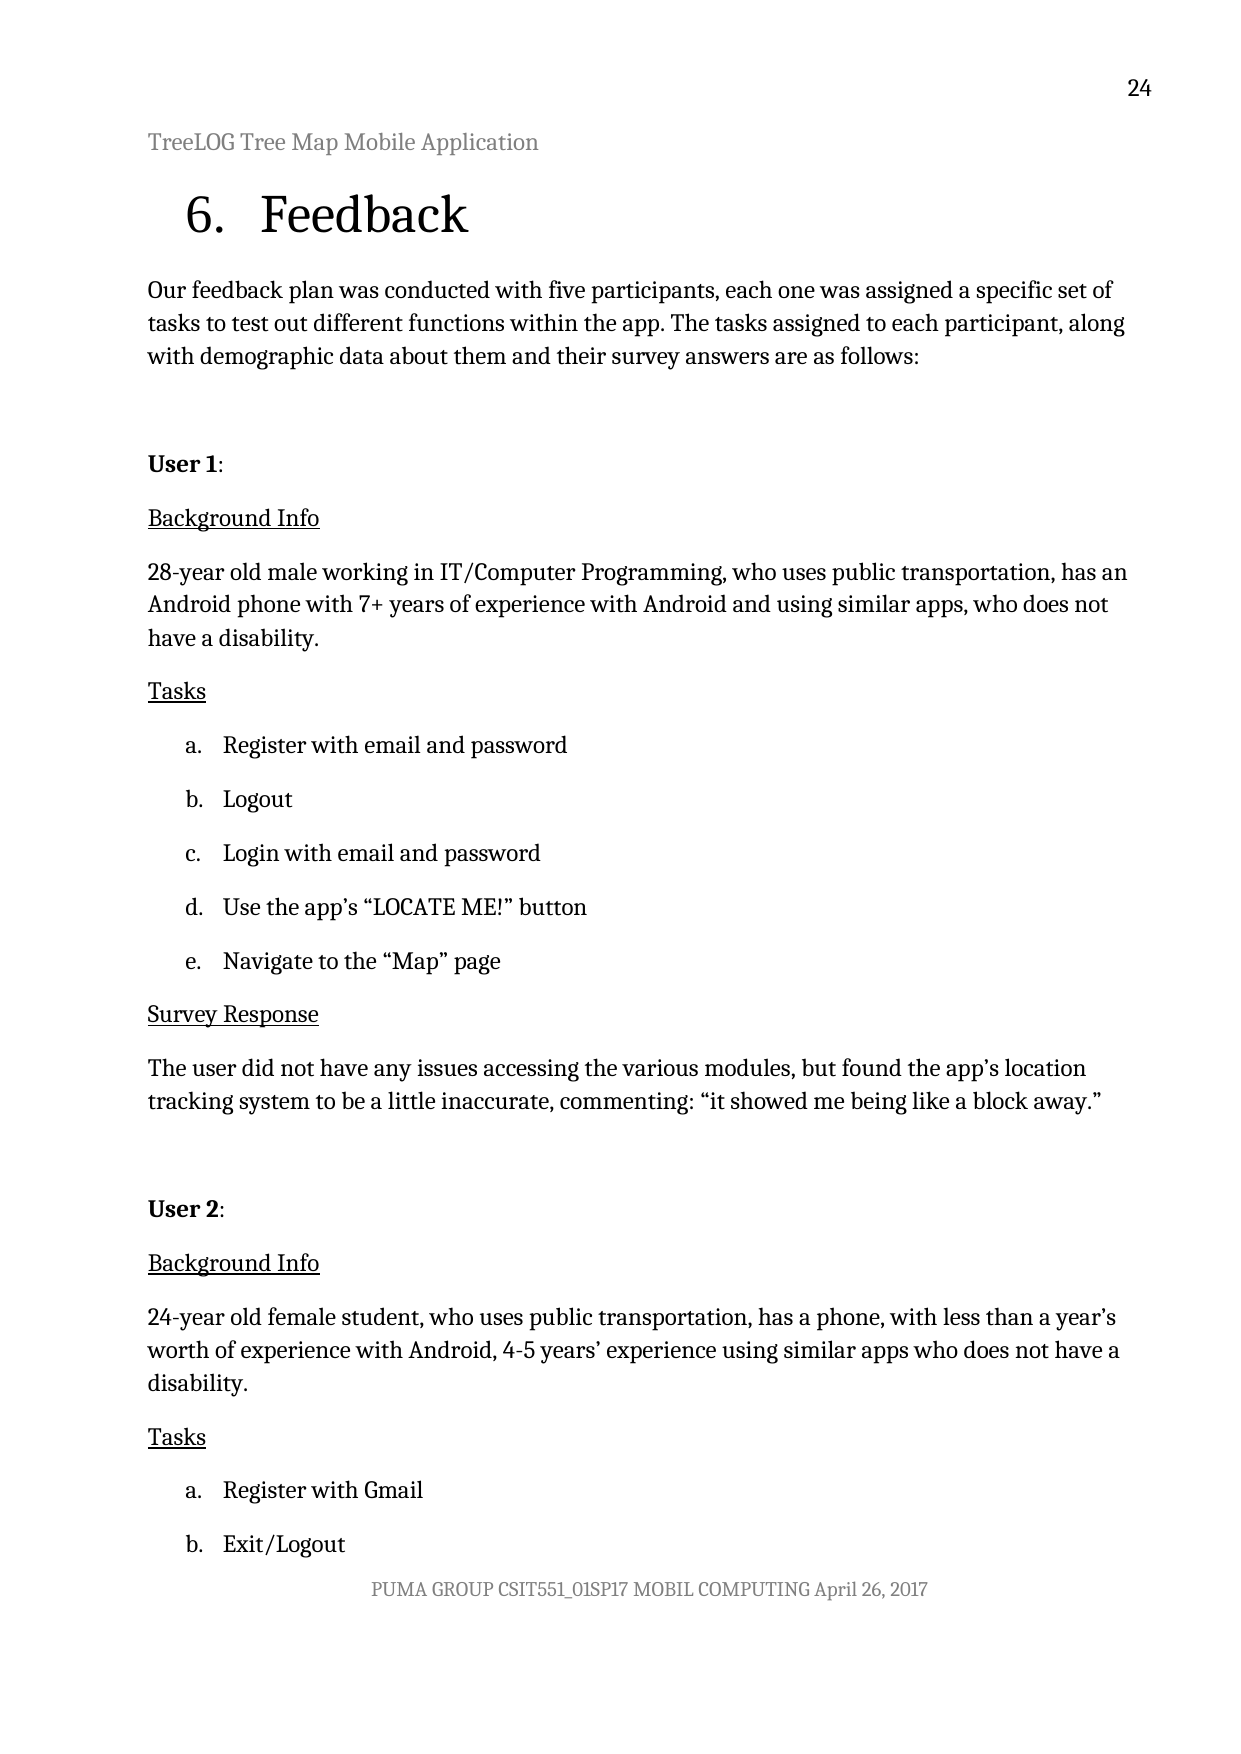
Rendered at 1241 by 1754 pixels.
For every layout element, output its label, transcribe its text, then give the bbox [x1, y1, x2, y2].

text Background Info [148, 1249, 1152, 1278]
text User 1: [148, 450, 1152, 478]
text The user did not have any issues accessing the various modules, but found the app’s location tracking system to be a little inaccurate, commenting: “it showed me being like a block away.” [148, 1054, 1152, 1116]
text 24-year old female student, who uses public transportation, has a phone, with less than a year’s worth of experience with Android, 4-5 years’ experience using similar apps who does not have a disability. [148, 1303, 1152, 1397]
list Use the app’s “LOCATE ME!” button [185, 893, 1152, 921]
list Register with Gmail [185, 1476, 1152, 1505]
list Login with email and password [185, 839, 1152, 868]
list Register with email and password [185, 731, 1152, 760]
list Navigate to the “Map” page [185, 947, 1152, 975]
text Feedback [185, 181, 1152, 246]
text Our feedback plan was conducted with five participants, each one was assigned a specific set of tasks to test out different functions within the app. The tasks assigned to each participant, along with demographic data about them and their survey answers are as follows: [148, 276, 1152, 371]
text User 2: [148, 1195, 1152, 1224]
list Logout [185, 785, 1152, 814]
text 28-year old male working in IT/Computer Programming, who uses public transportation, has an Android phone with 7+ years of experience with Android and using similar apps, who does not have a disability. [148, 557, 1152, 652]
text Survey Response [148, 1000, 1152, 1029]
text Tasks [148, 677, 1152, 706]
list Exit/Logout [185, 1530, 1152, 1559]
text Background Info [148, 503, 1152, 532]
text Tasks [148, 1423, 1152, 1451]
